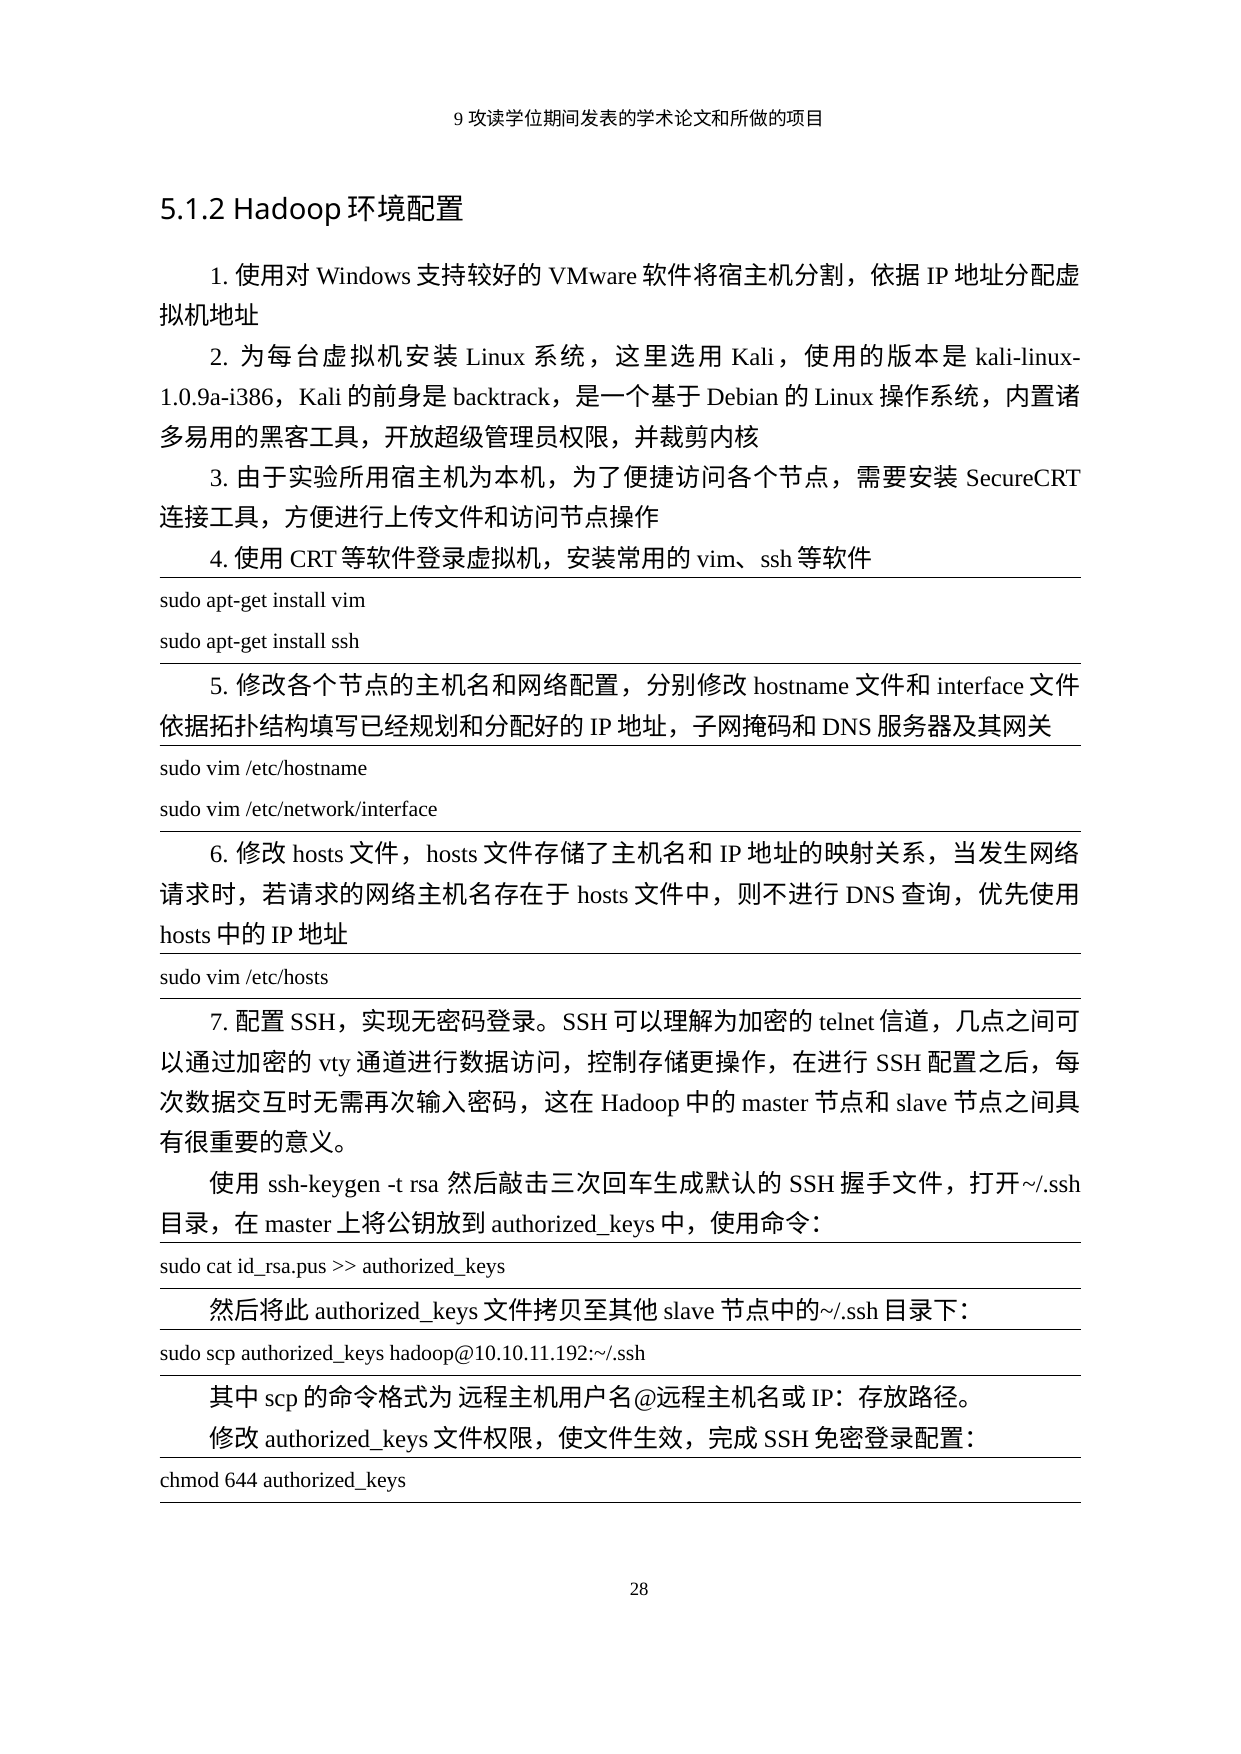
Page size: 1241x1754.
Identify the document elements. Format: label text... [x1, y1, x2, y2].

text sudo vim /etc/network/interface [159, 785, 1081, 832]
text sudo cat id_rsa.pus >> authorized_keys [159, 1243, 1081, 1289]
text 4. 使用CRT等软件登录虚拟机，安装常用的vim、ssh等软件 [159, 536, 1081, 577]
text sudo scp authorized_keys hadoop@10.10.11.192:~/.ssh [159, 1330, 1081, 1376]
subtitle 5.1.2 Hadoop环境配置 [159, 166, 1081, 247]
text 3. 由于实验所用宿主机为本机，为了便捷访问各个节点，需要安装SecureCRT连接工具，方便进行上传文件和访问节点操作 [159, 455, 1081, 536]
text 2. 为每台虚拟机安装Linux系统，这里选用Kali，使用的版本是kali-linux-1.0.9a-i386，Kali的前身是backtrack，是一个基于Debian的Linux操作系统，内置诸多易用的黑客工具，开放超级管理员权限，并裁剪内核 [159, 334, 1081, 455]
text chmod 644 authorized_keys [159, 1458, 1081, 1503]
text 修改authorized_keys文件权限，使文件生效，完成SSH免密登录配置： [159, 1416, 1081, 1457]
text 使用 ssh-keygen -t rsa 然后敲击三次回车生成默认的SSH握手文件，打开~/.ssh目录，在master上将公钥放到authorized_keys中，使用命令： [159, 1161, 1081, 1242]
text sudo apt-get install ssh [159, 617, 1081, 664]
text 然后将此authorized_keys文件拷贝至其他slave节点中的~/.ssh目录下： [159, 1289, 1081, 1329]
text 7. 配置SSH，实现无密码登录。SSH可以理解为加密的telnet信道，几点之间可以通过加密的vty通道进行数据访问，控制存储更操作，在进行SSH配置之后，每次数据交互时无需再次输入密码，这在Hadoop中的master节点和slave节点之间具有很重要的意义。 [159, 999, 1081, 1161]
text sudo vim /etc/hosts [159, 954, 1081, 999]
text sudo apt-get install vim [159, 578, 1081, 617]
text 其中scp的命令格式为 远程主机用户名@远程主机名或IP：存放路径。 [159, 1376, 1081, 1416]
text 5. 修改各个节点的主机名和网络配置，分别修改hostname文件和interface文件，依据拓扑结构填写已经规划和分配好的IP地址，子网掩码和DNS服务器及其网关 [159, 664, 1081, 744]
text 1. 使用对Windows支持较好的VMware软件将宿主机分割，依据IP地址分配虚拟机地址 [159, 253, 1081, 334]
text sudo vim /etc/hostname [159, 746, 1081, 785]
text 6. 修改hosts文件，hosts文件存储了主机名和IP地址的映射关系，当发生网络请求时，若请求的网络主机名存在于hosts文件中，则不进行DNS查询，优先使用hosts中的IP地址 [159, 832, 1081, 953]
